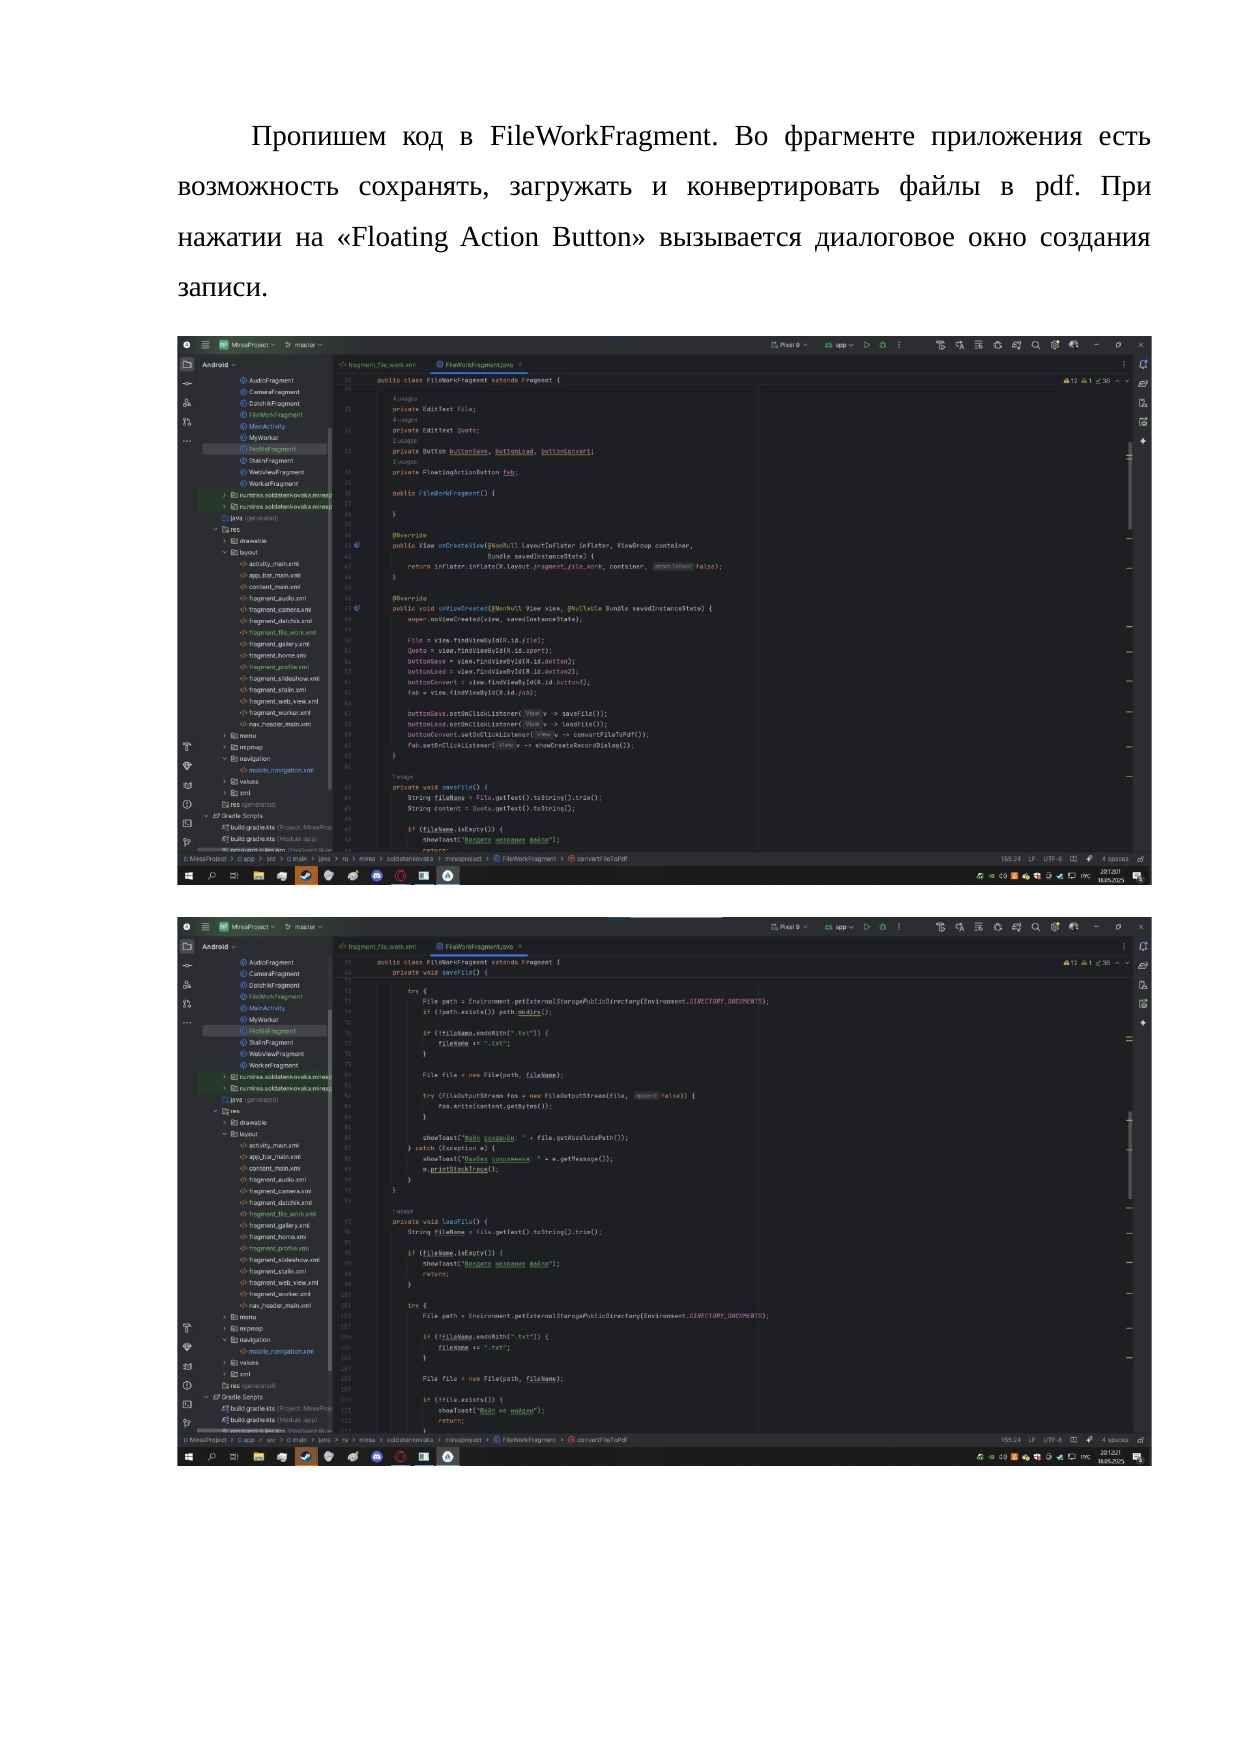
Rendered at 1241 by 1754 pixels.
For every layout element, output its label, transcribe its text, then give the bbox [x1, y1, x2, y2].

picture [177, 336, 1152, 885]
picture [177, 917, 1152, 1466]
text Пропишем код в FileWorkFragment. Во фрагменте приложения есть возможность сохранять, загружать и конвертировать файлы в pdf. При нажатии на «Floating Action Button» вызывается диалоговое окно создания записи. [177, 118, 1152, 303]
